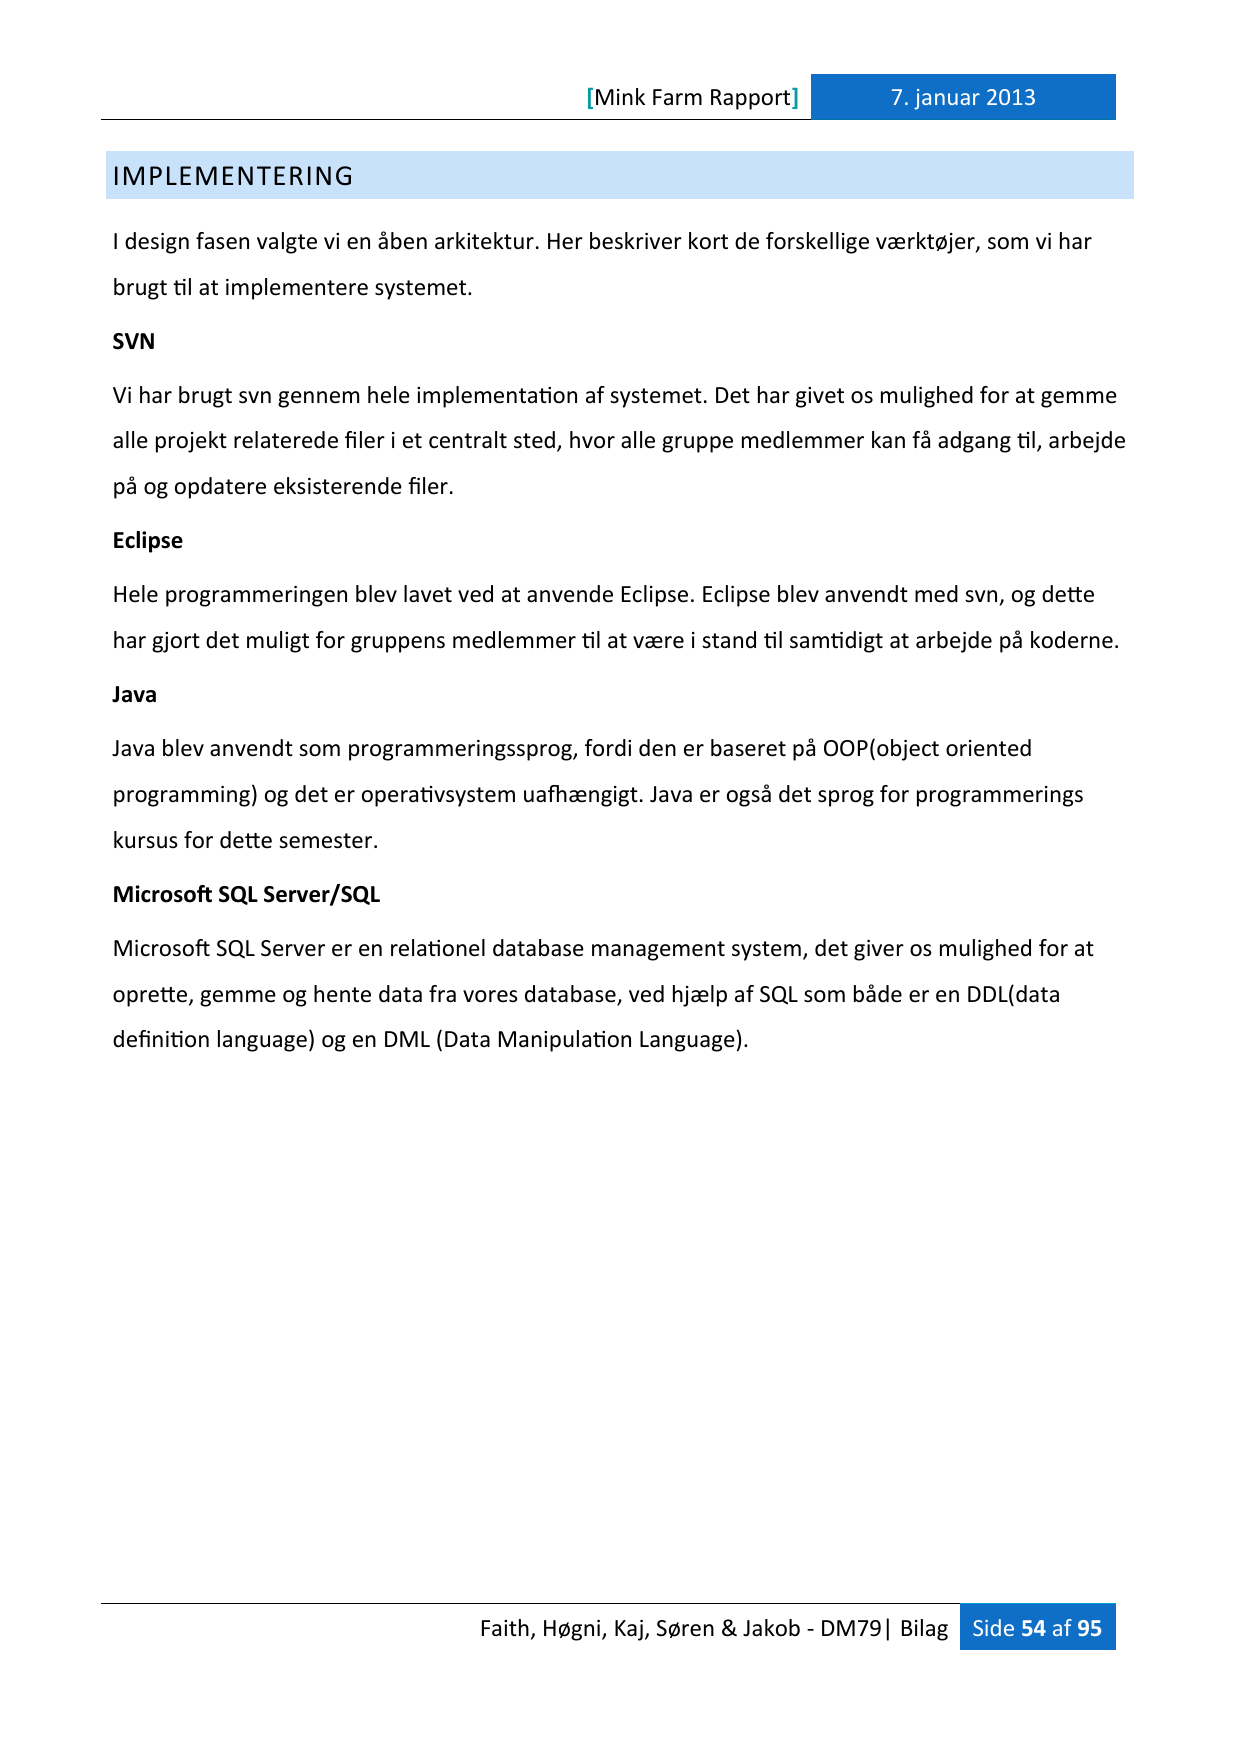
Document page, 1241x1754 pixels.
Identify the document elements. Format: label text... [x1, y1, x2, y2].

text I design fasen valgte vi en åben arkitektur. Her beskriver kort de forskellige værktøjer, som vi har brugt til at implementere systemet. [112, 225, 1128, 301]
text Hele programmeringen blev lavet ved at anvende Eclipse. Eclipse blev anvendt med svn, og dette har gjort det muligt for gruppens medlemmer til at være i stand til samtidigt at arbejde på koderne. [112, 578, 1128, 655]
subtitle Implementering [113, 157, 1128, 193]
text Eclipse [112, 524, 1128, 555]
text Java [112, 678, 1128, 709]
text Microsoft SQL Server er en relationel database management system, det giver os mulighed for at oprette, gemme og hente data fra vores database, ved hjælp af SQL som både er en DDL(data definition language) og en DML (Data Manipulation Language). [112, 932, 1128, 1054]
text Java blev anvendt som programmeringssprog, fordi den er baseret på OOP(object oriented programming) og det er operativsystem uafhængigt. Java er også det sprog for programmerings kursus for dette semester. [112, 732, 1128, 854]
text Vi har brugt svn gennem hele implementation af systemet. Det har givet os mulighed for at gemme alle projekt relaterede filer i et centralt sted, hvor alle gruppe medlemmer kan få adgang til, arbejde på og opdatere eksisterende filer. [112, 379, 1128, 501]
text SVN [112, 325, 1128, 355]
text Microsoft SQL Server/SQL [112, 878, 1128, 908]
